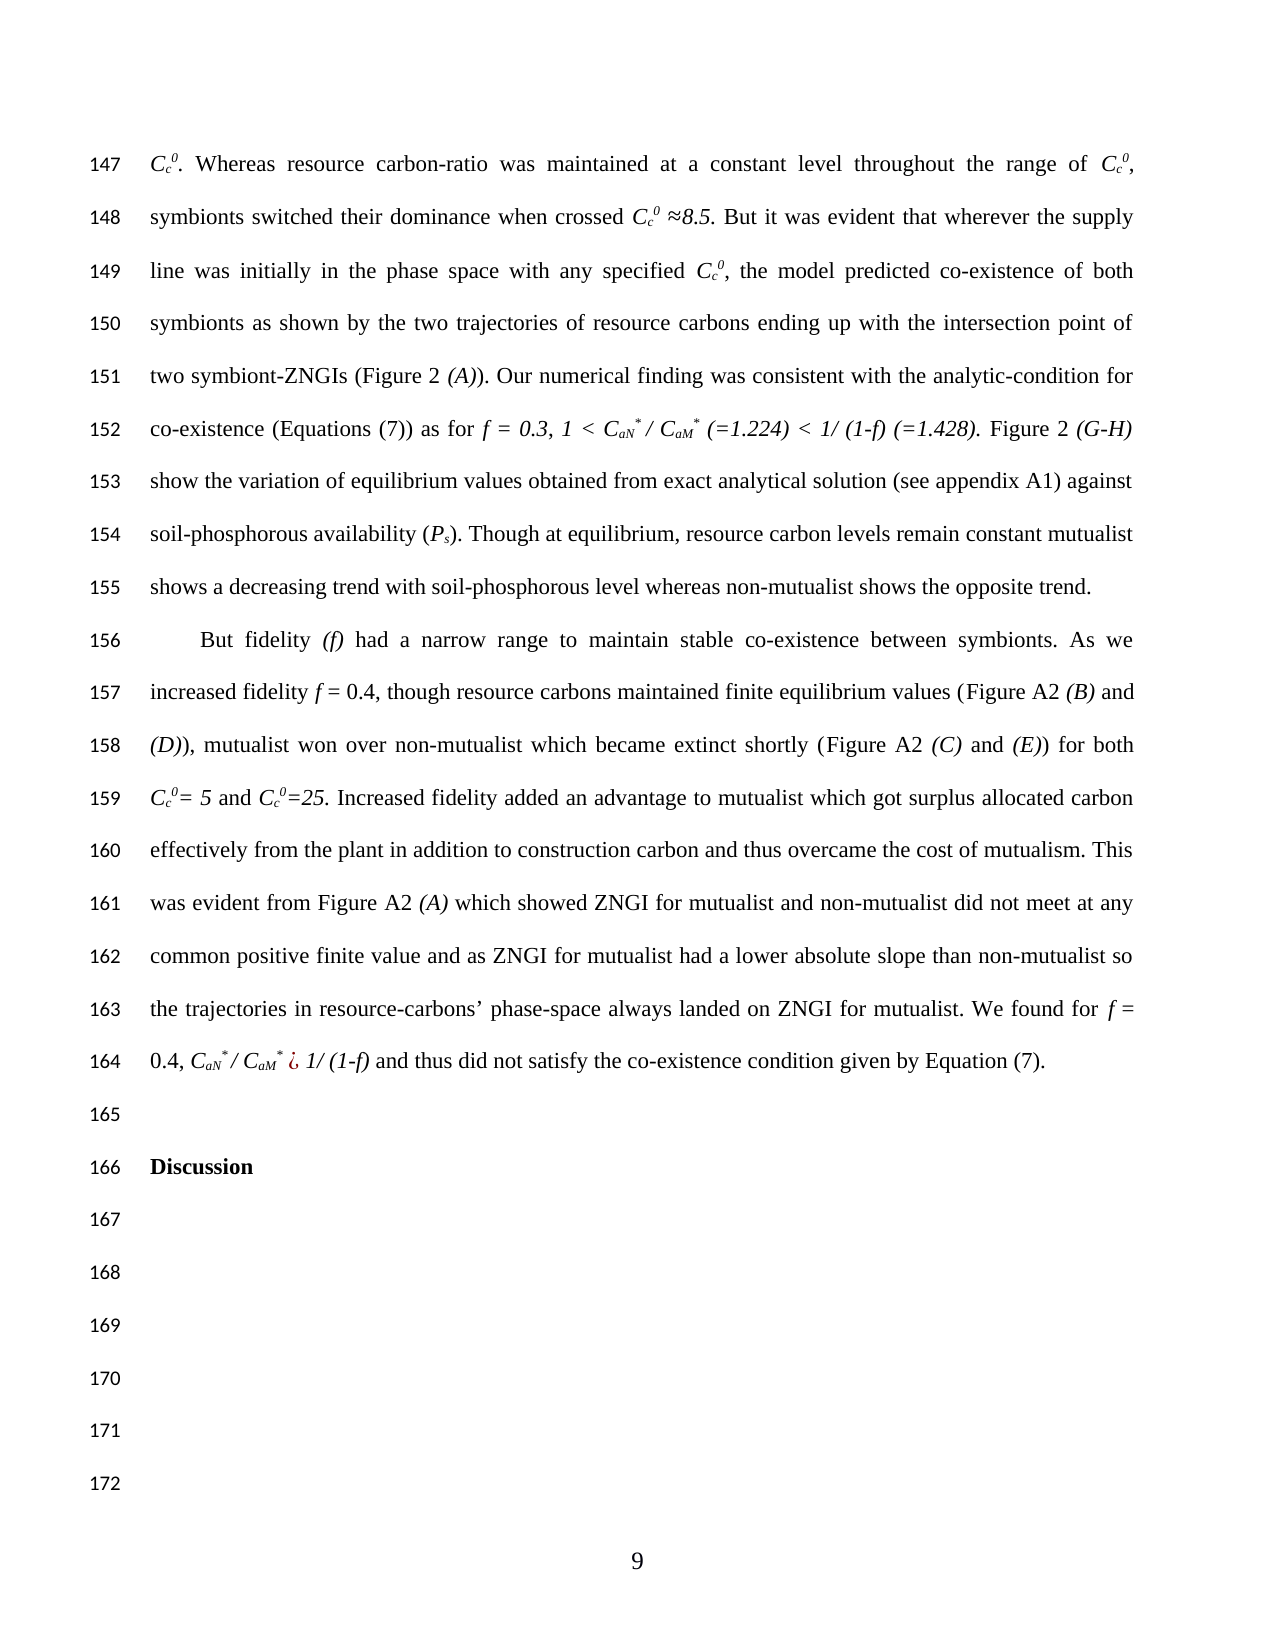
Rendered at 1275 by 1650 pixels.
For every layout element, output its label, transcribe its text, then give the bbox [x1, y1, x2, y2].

text Discussion [150, 1153, 1134, 1179]
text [150, 150, 1134, 599]
text But fidelity (f) had a narrow range to maintain stable co-existence between symbionts. As we increased fidelity f = 0.4, though resource carbons maintained finite equilibrium values (Figure A2 (B) and (D)), mutualist won over non-mutualist which became extinct shortly (Figure A2 (C) and (E)) for both Cc0= 5 and Cc0=25. Increased fidelity added an advantage to mutualist which got surplus allocated carbon effectively from the plant in addition to construction carbon and thus overcame the cost of mutualism. This was evident from Figure A2 (A) which showed ZNGI for mutualist and non-mutualist did not meet at any common positive finite value and as ZNGI for mutualist had a lower absolute slope than non-mutualist so the trajectories in resource-carbons’ phase-space always landed on ZNGI for mutualist. We found for f = 0.4, CaN* / CaM* 1/ (1-f) and thus did not satisfy the co-existence condition given by Equation (7). [150, 626, 1134, 1074]
